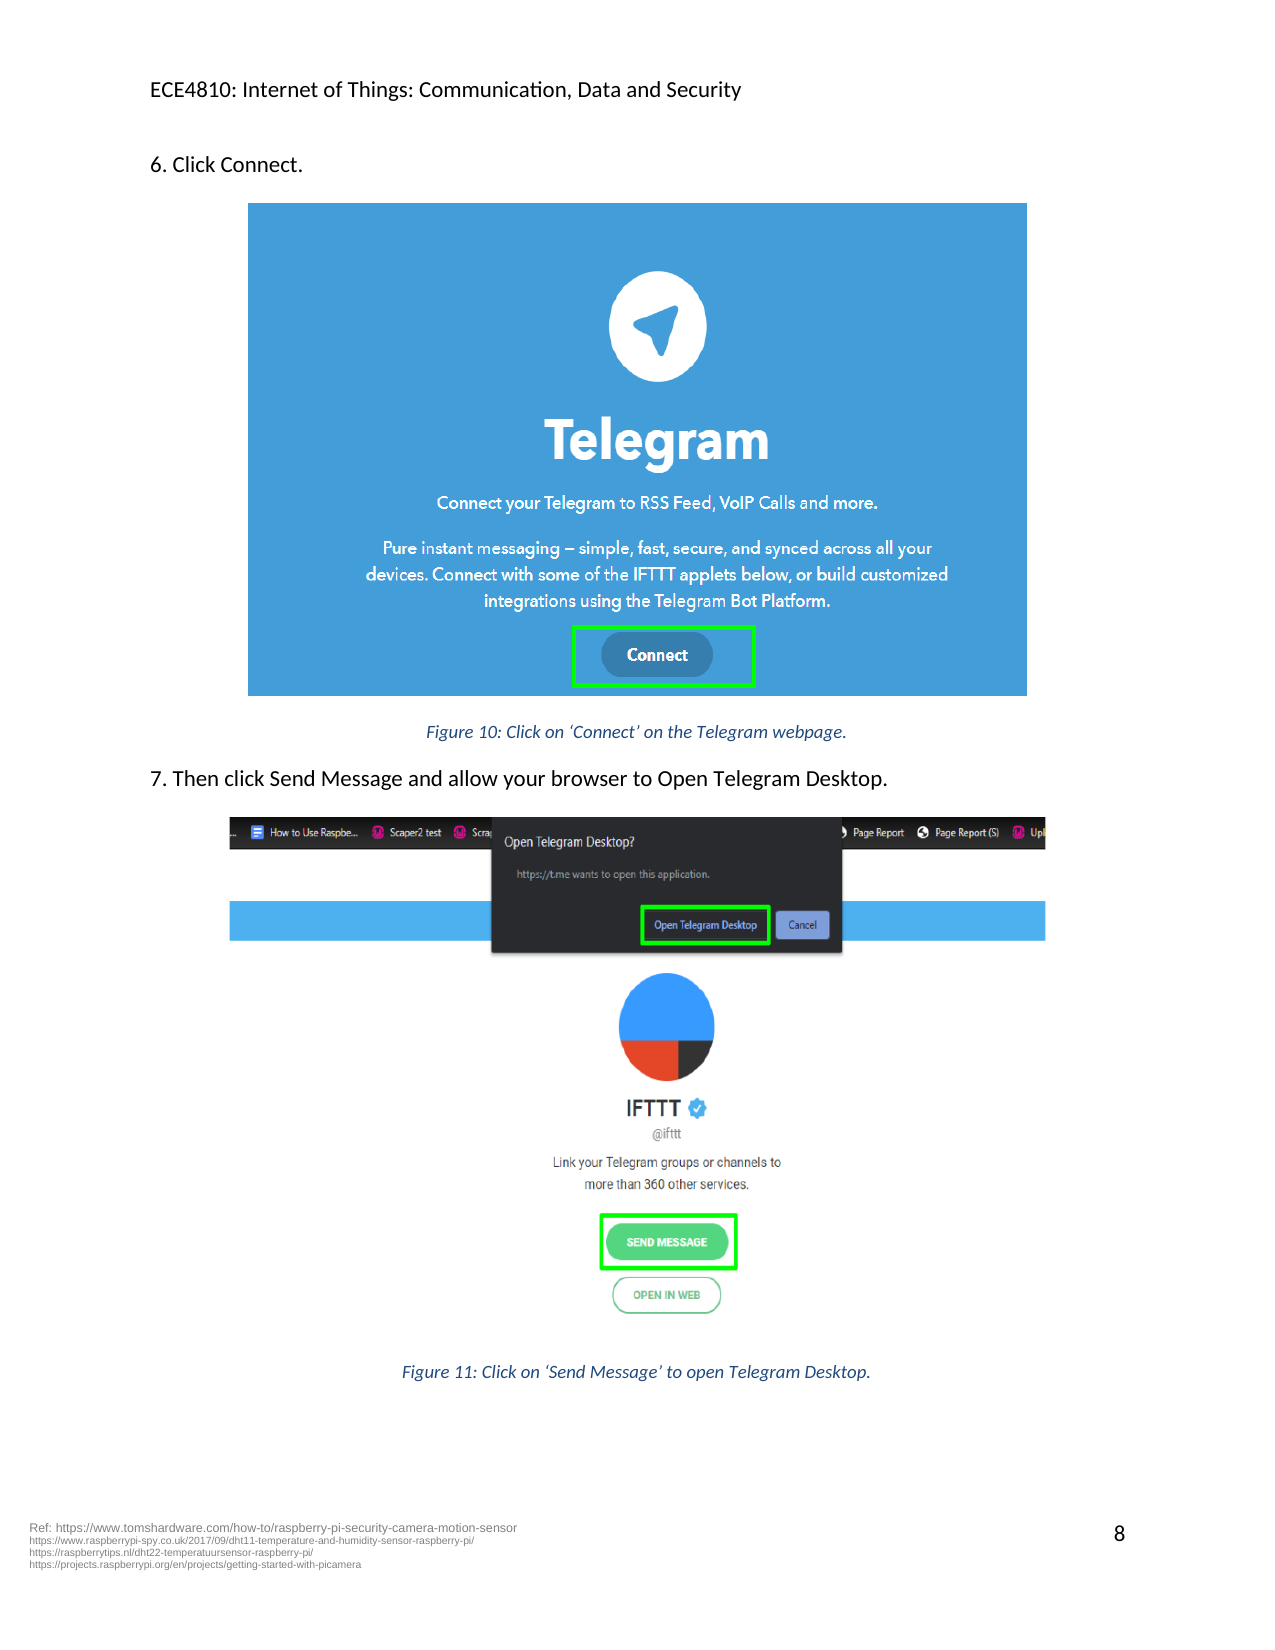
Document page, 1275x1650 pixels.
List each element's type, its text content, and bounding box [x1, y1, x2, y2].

text 6. Click Connect. [150, 150, 1125, 178]
text Figure 11: Click on ‘Send Message’ to open Telegram Desktop. [150, 1360, 1125, 1383]
picture [248, 203, 1027, 696]
picture [229, 817, 1046, 1335]
text 7. Then click Send Message and allow your browser to Open Telegram Desktop. [150, 764, 1125, 792]
text Figure 10: Click on ‘Connect’ on the Telegram webpage. [150, 721, 1125, 743]
